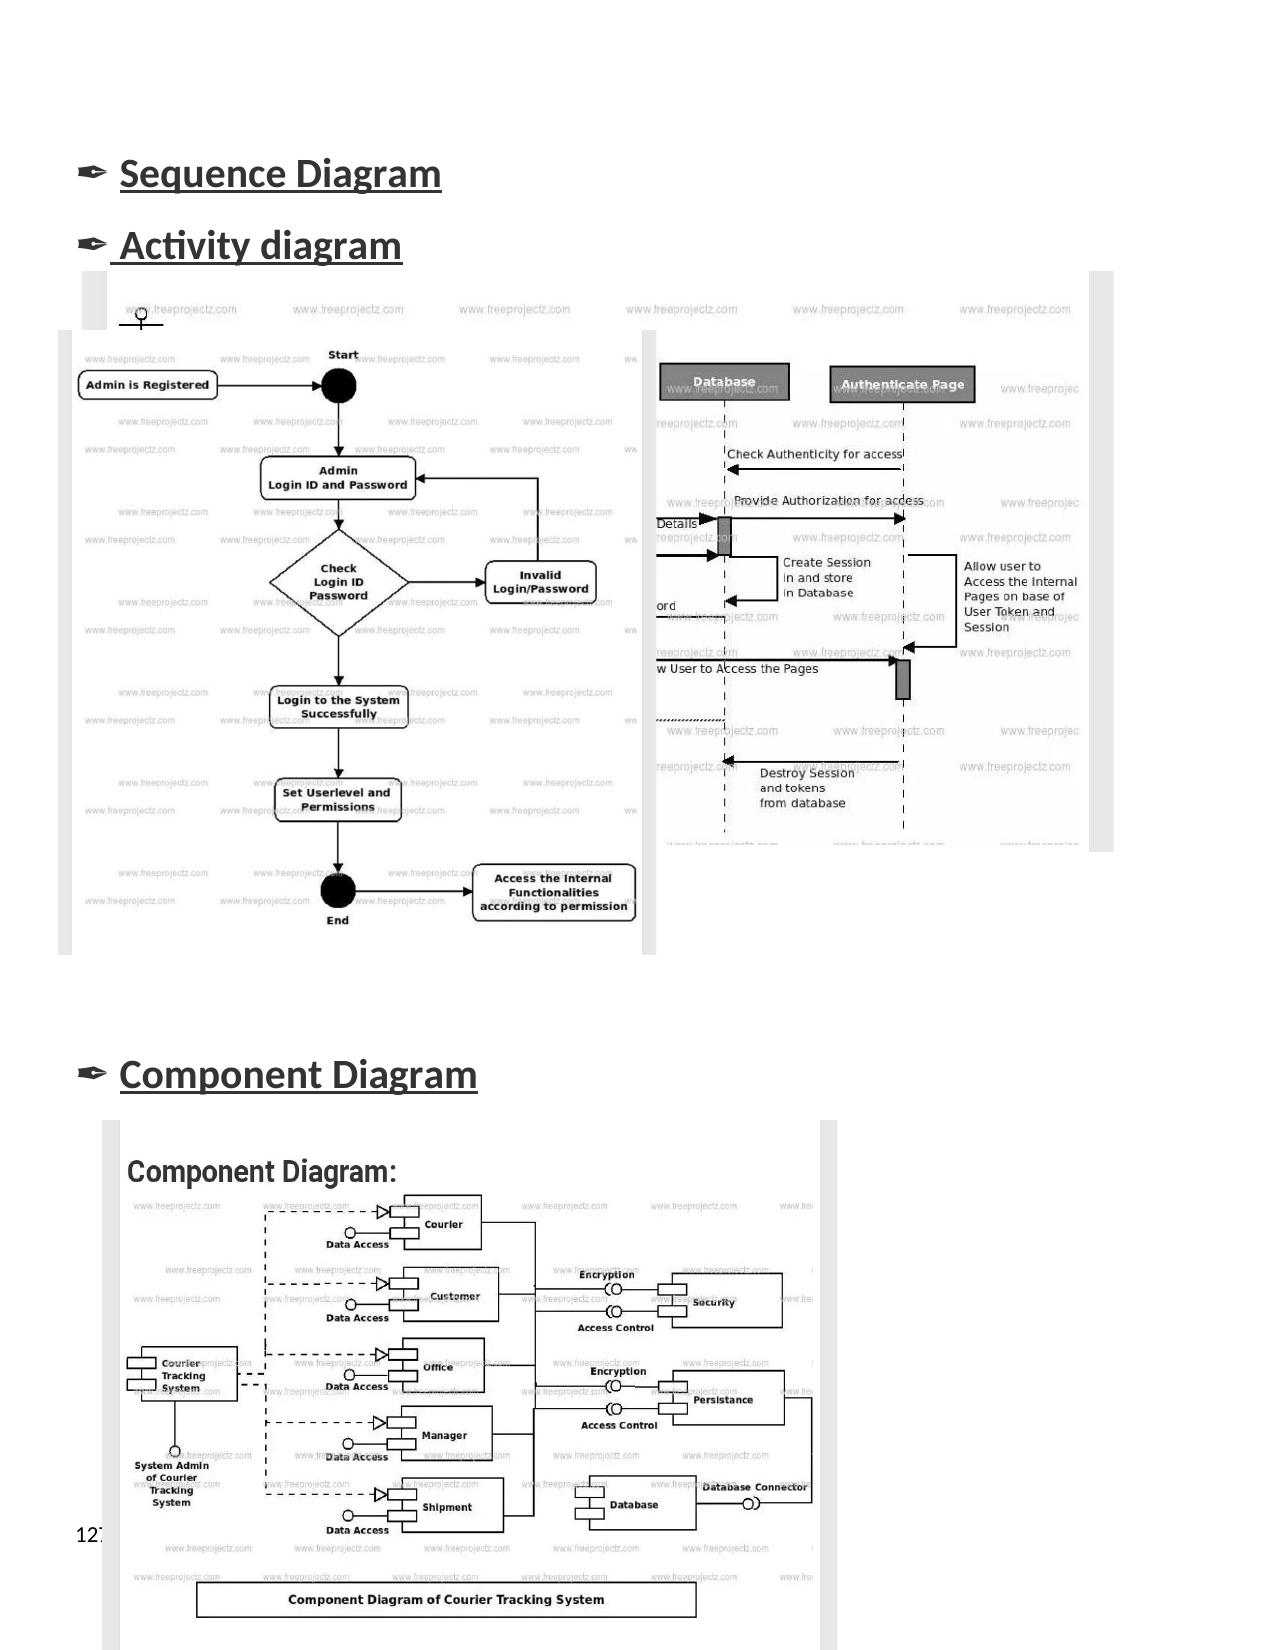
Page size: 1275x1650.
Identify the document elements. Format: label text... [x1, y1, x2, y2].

picture [57, 271, 1114, 955]
picture [102, 1120, 838, 1650]
text ✒️ Component Diagram [75, 1048, 1200, 1099]
text ✒️ Activity diagram [75, 219, 1200, 270]
text ✒️ Sequence Diagram [75, 147, 1200, 198]
